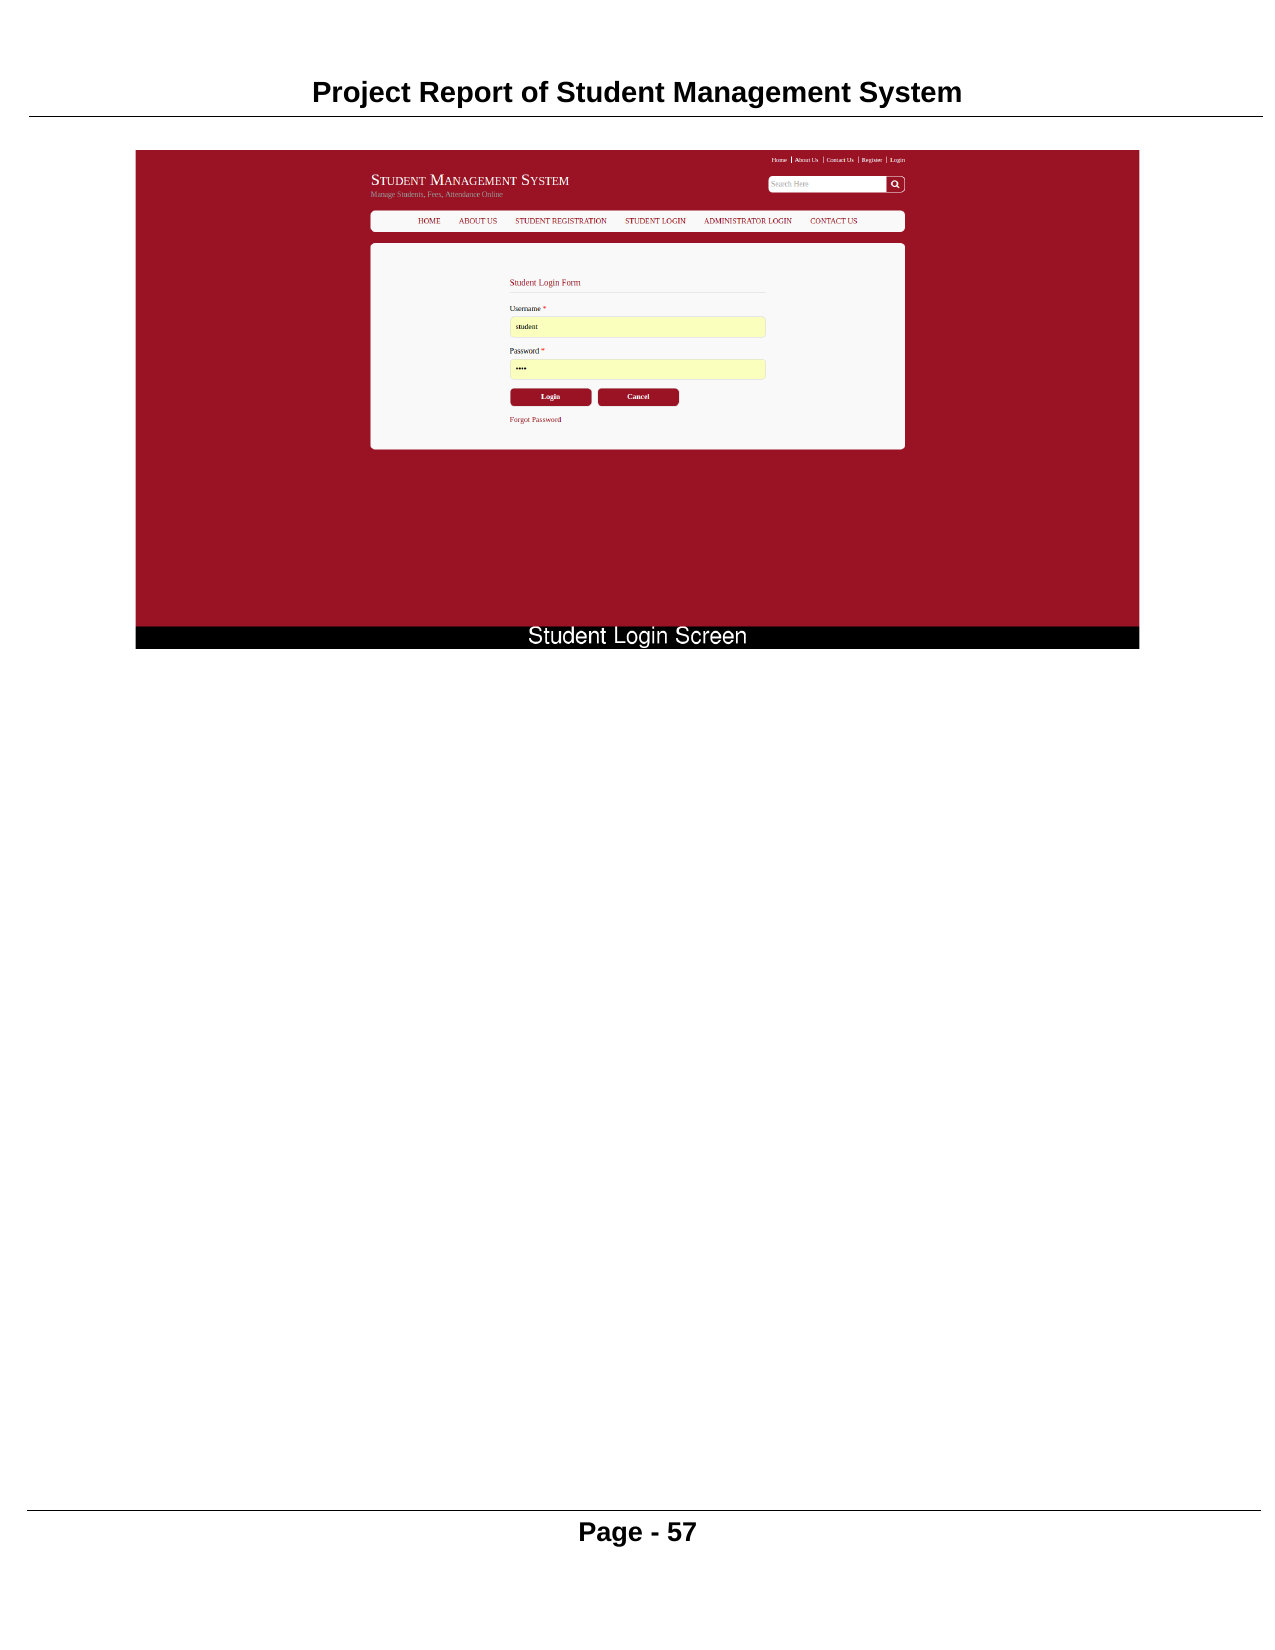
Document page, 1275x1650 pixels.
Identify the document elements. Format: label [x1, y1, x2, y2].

picture [135, 150, 1140, 649]
